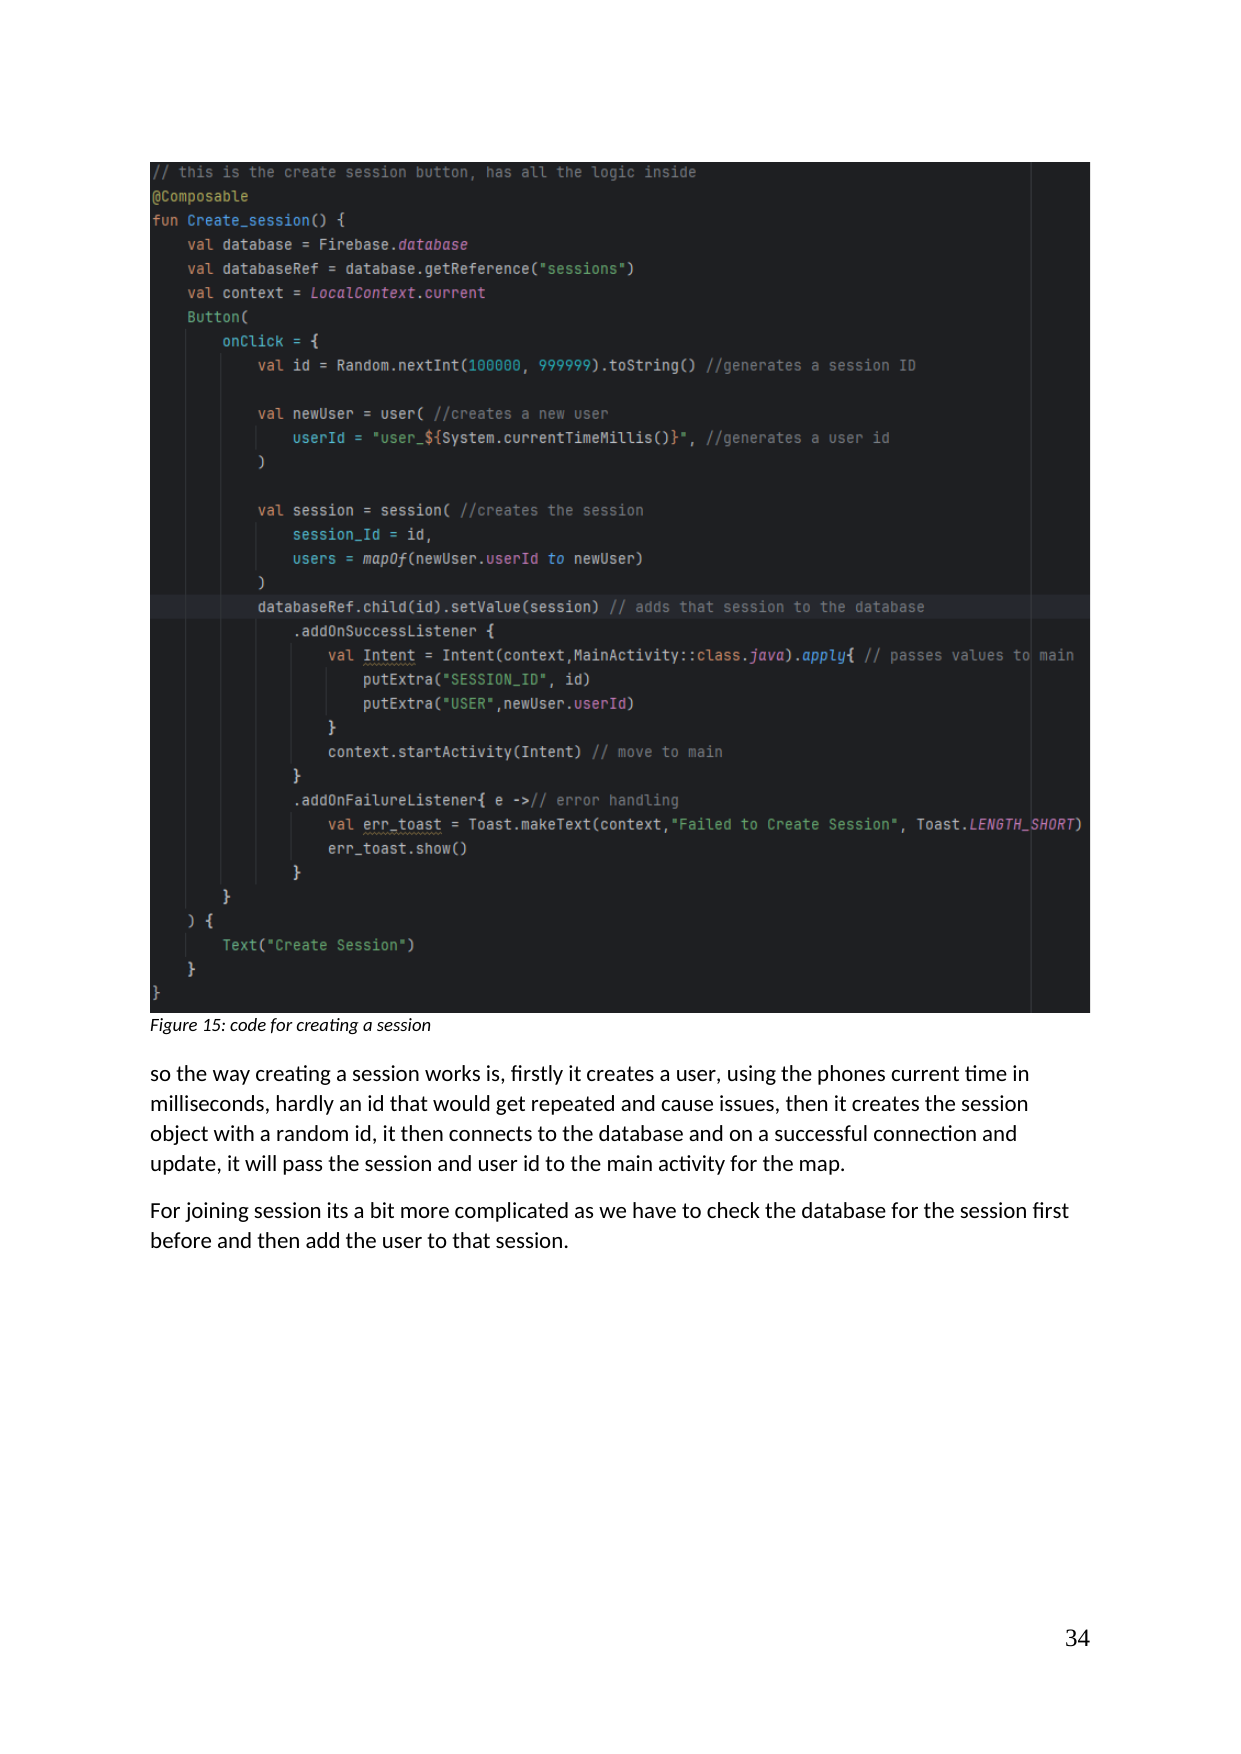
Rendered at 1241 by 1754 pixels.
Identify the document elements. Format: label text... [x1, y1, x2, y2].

picture [150, 162, 1091, 1013]
text so the way creating a session works is, firstly it creates a user, using the phones current time in milliseconds, hardly an id that would get repeated and cause issues, then it creates the session object with a random id, it then connects to the database and on a successful connection and update, it will pass the session and user id to the main activity for the map. [150, 1057, 1090, 1177]
text For joining session its a bit more complicated as we have to check the database for the session first before and then add the user to that session. [150, 1196, 1090, 1254]
